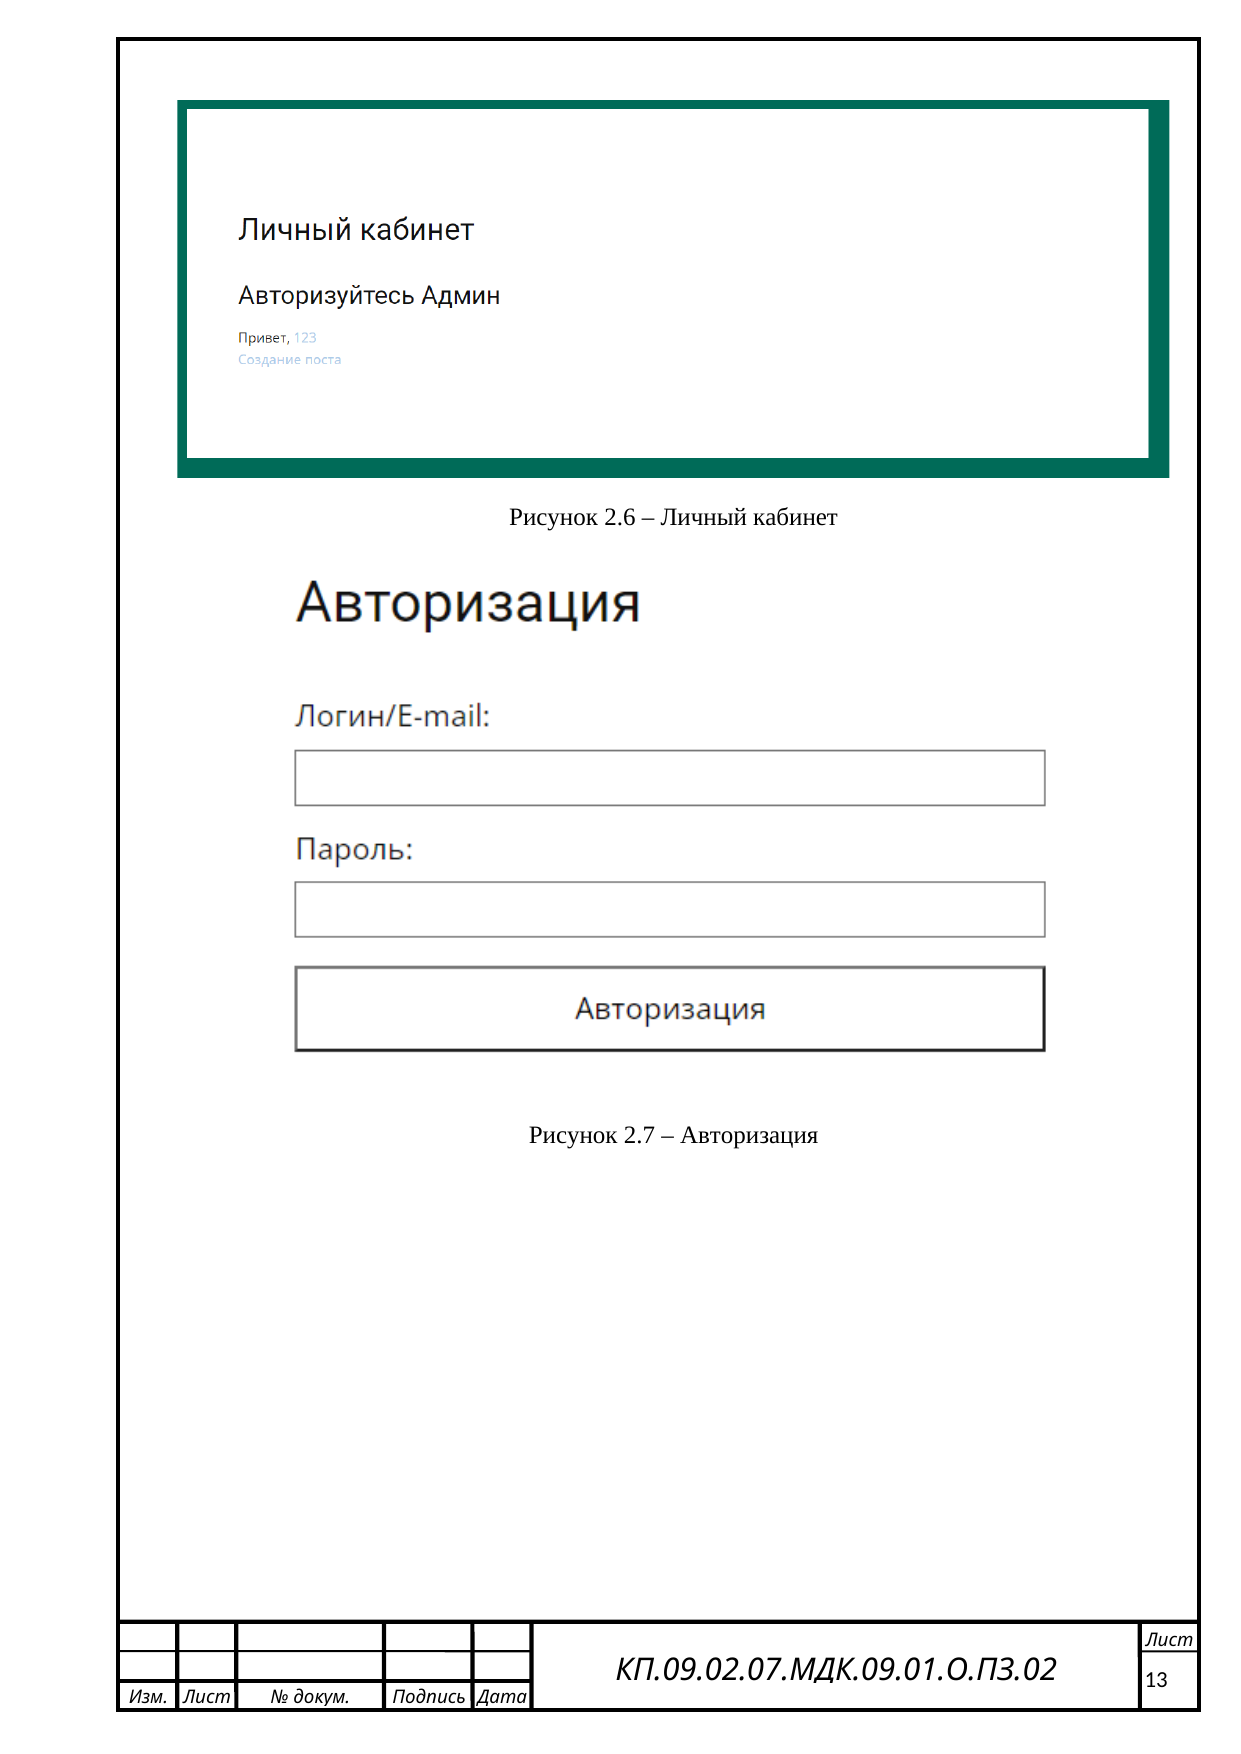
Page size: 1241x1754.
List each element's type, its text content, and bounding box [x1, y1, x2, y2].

text Рисунок 2.7 – Авторизация [177, 1120, 1169, 1149]
picture [240, 556, 1107, 1096]
picture [177, 100, 1170, 478]
text Рисунок 2.6 – Личный кабинет [177, 502, 1169, 531]
